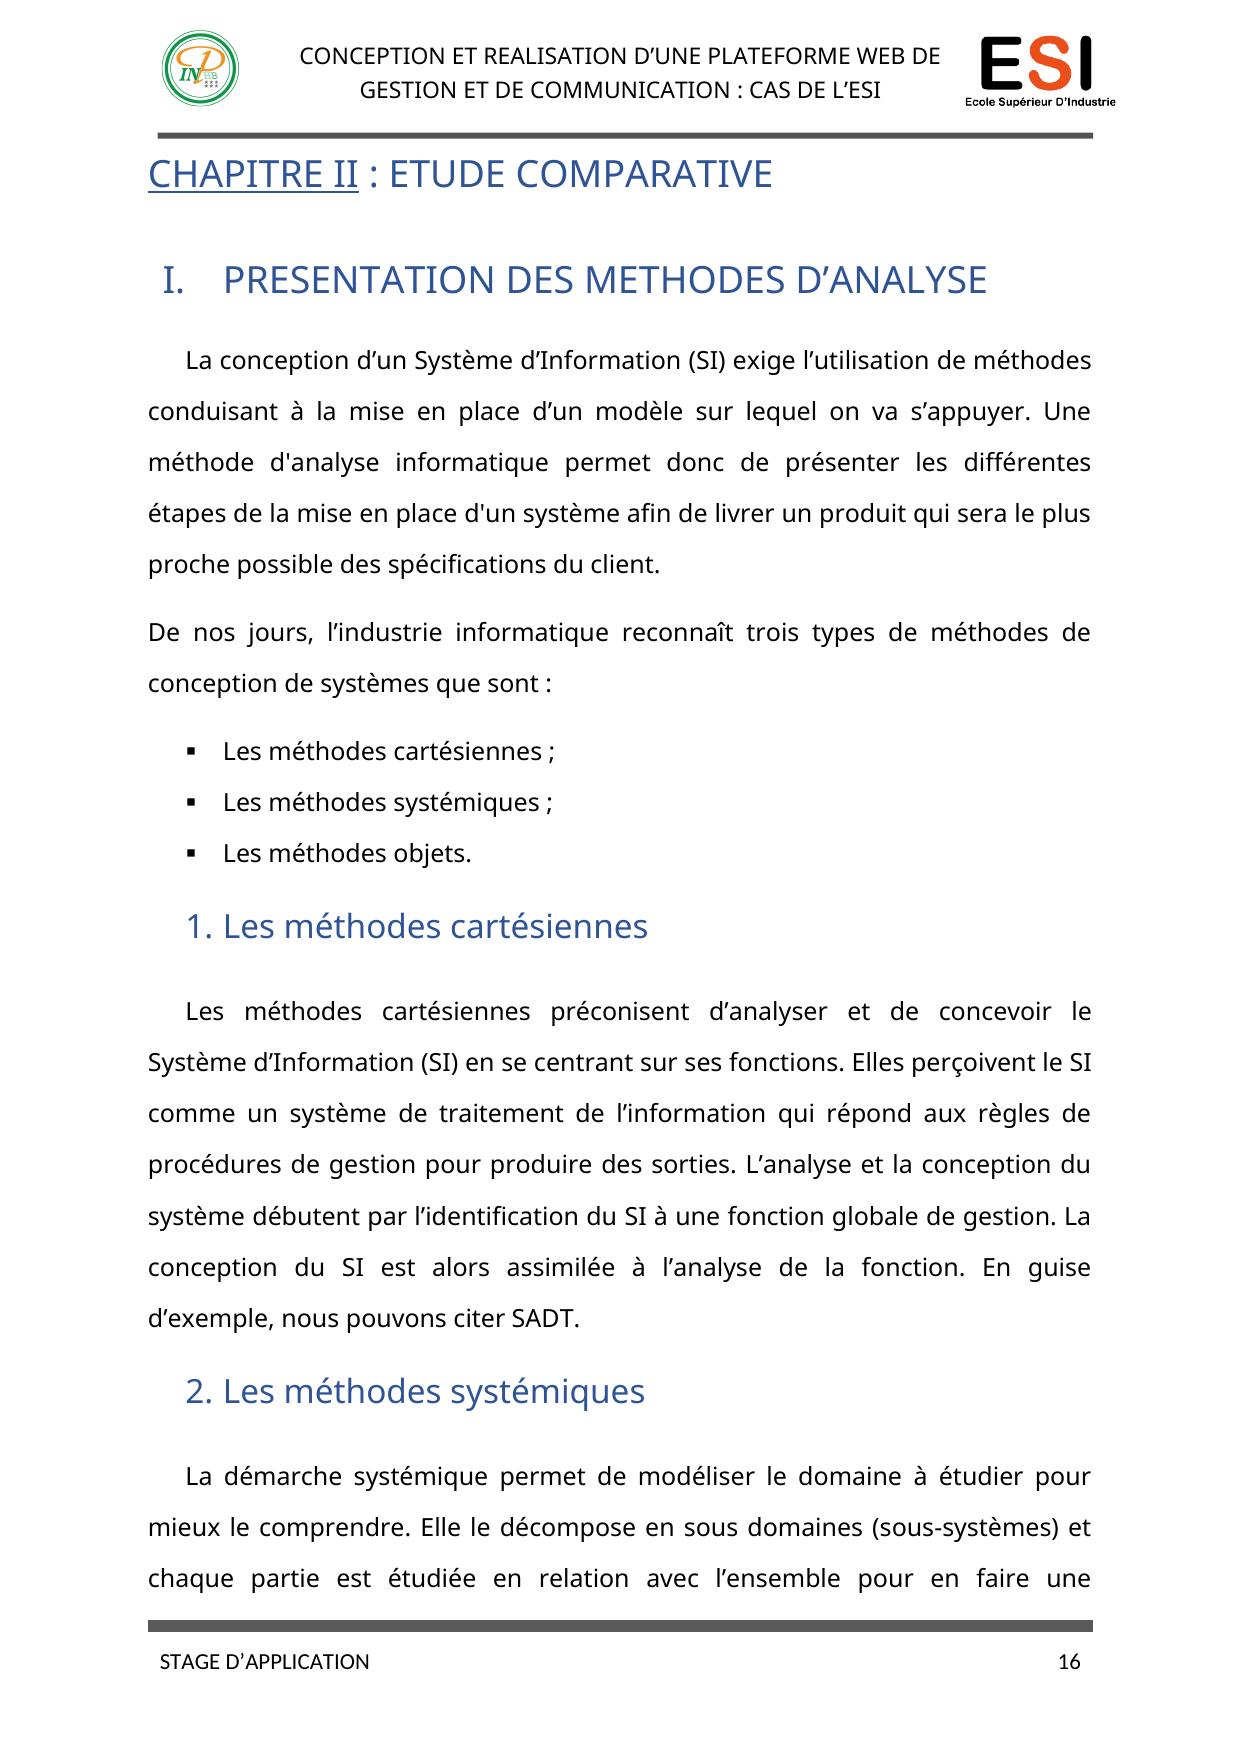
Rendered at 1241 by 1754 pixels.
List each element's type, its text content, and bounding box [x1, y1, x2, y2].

picture [160, 28, 240, 108]
subtitle PRESENTATION DES METHODES D’ANALYSE [185, 254, 1093, 305]
picture [965, 35, 1116, 108]
list Les méthodes objets. [185, 836, 1093, 869]
subtitle Les méthodes systémiques [185, 1368, 1093, 1413]
list Les méthodes systémiques ; [185, 784, 1093, 818]
text De nos jours, l’industrie informatique reconnaît trois types de méthodes de conception de systèmes que sont : [148, 615, 1093, 700]
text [148, 1459, 1093, 1595]
subtitle Les méthodes cartésiennes [185, 903, 1093, 949]
list Les méthodes cartésiennes ; [185, 733, 1093, 767]
text La conception d’un Système d’Information (SI) exige l’utilisation de méthodes conduisant à la mise en place d’un modèle sur lequel on va s’appuyer. Une méthode d'analyse informatique permet donc de présenter les différentes étapes de la mise en place d'un système afin de livrer un produit qui sera le plus proche possible des spécifications du client. [148, 343, 1093, 581]
subtitle CHAPITRE II : ETUDE COMPARATIVE [148, 148, 1093, 199]
text Les méthodes cartésiennes préconisent d’analyser et de concevoir le Système d’Information (SI) en se centrant sur ses fonctions. Elles perçoivent le SI comme un système de traitement de l’information qui répond aux règles de procédures de gestion pour produire des sorties. L’analyse et la conception du système débutent par l’identification du SI à une fonction globale de gestion. La conception du SI est alors assimilée à l’analyse de la fonction. En guise d’exemple, nous pouvons citer SADT. [148, 994, 1093, 1334]
